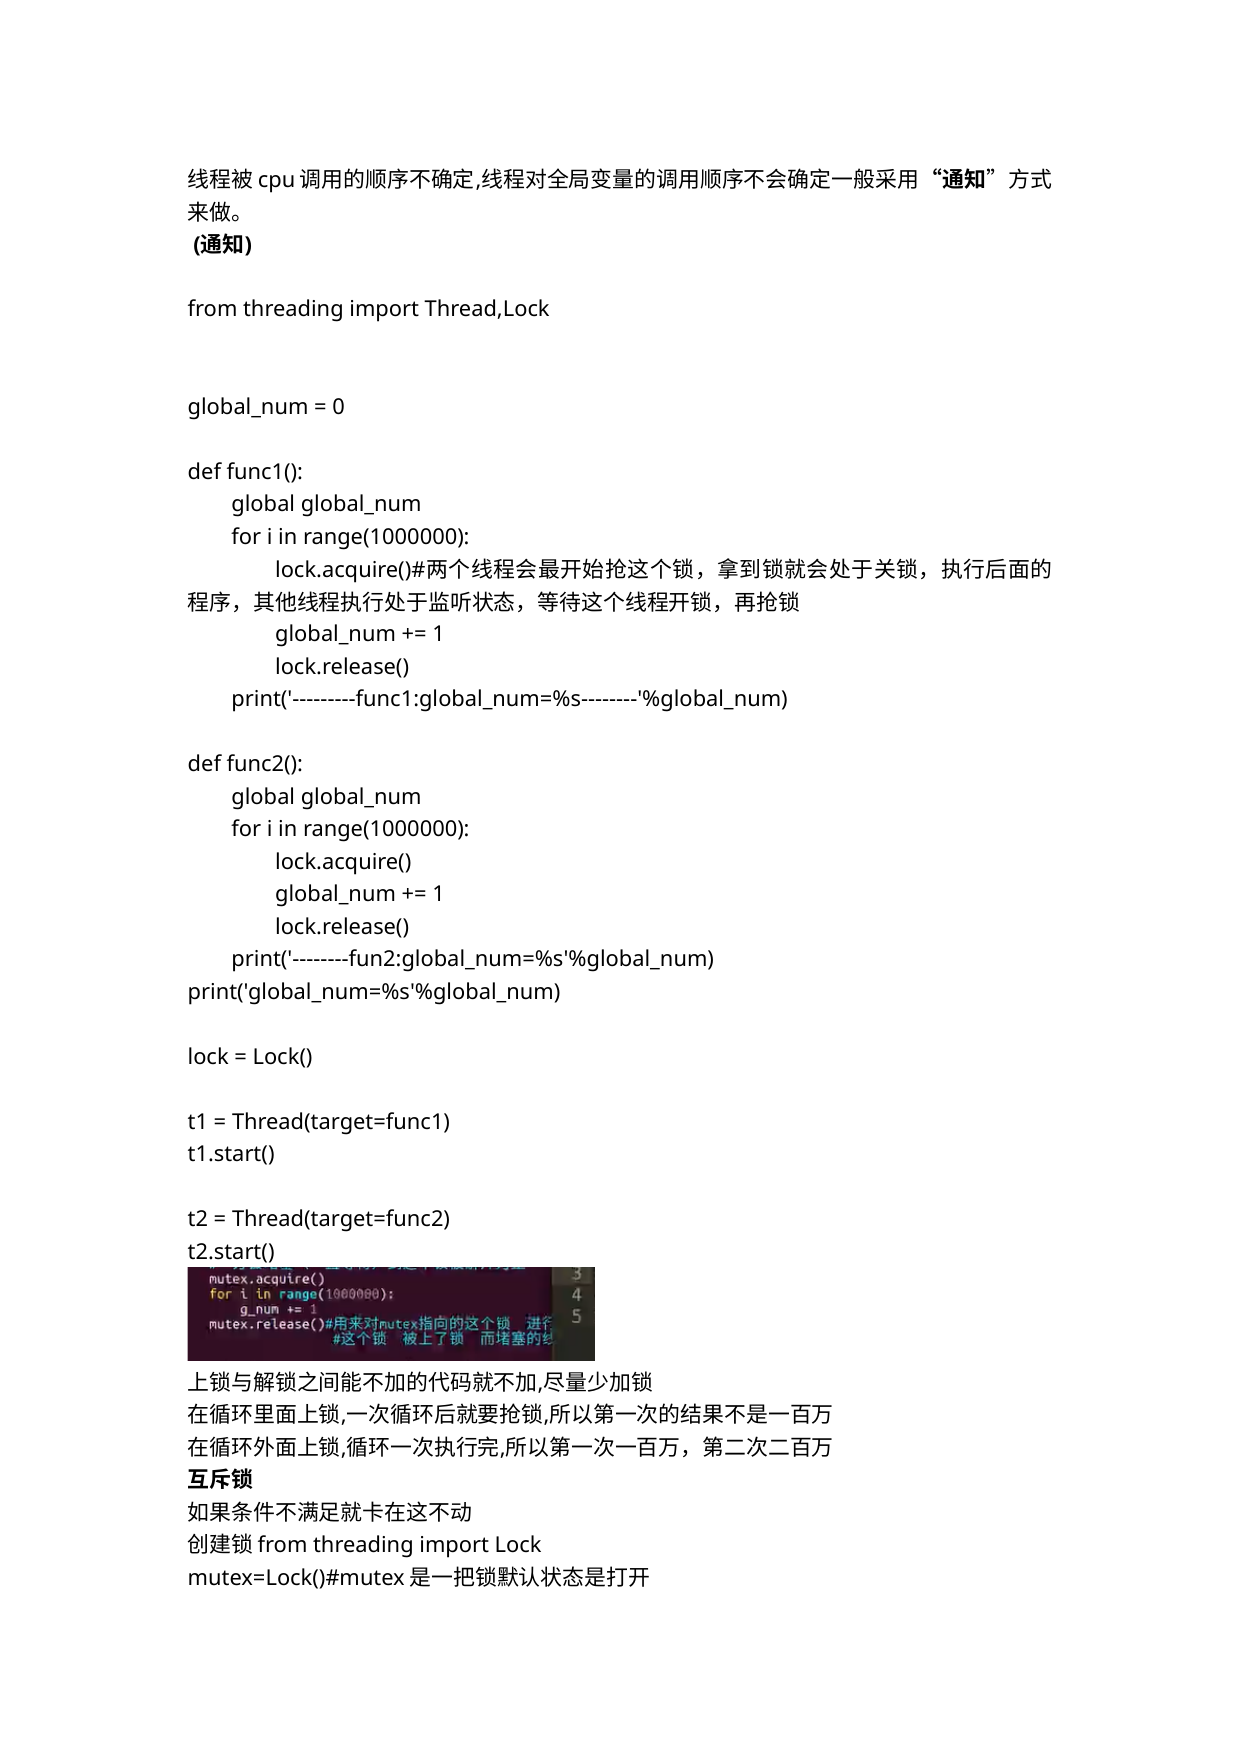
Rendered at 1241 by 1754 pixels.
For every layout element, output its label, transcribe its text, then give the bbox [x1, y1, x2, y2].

text from threading import Thread,Lock [187, 292, 1053, 324]
text 在循环外面上锁,循环一次执行完,所以第一次一百万，第二次二百万 [187, 1429, 1053, 1462]
text for i in range(1000000): [187, 812, 1053, 844]
text print('---------func1:global_num=%s--------'%global_num) [187, 682, 1053, 714]
text global_num = 0 [187, 389, 1053, 422]
text 上锁与解锁之间能不加的代码就不加,尽量少加锁 [187, 1364, 1053, 1397]
text 互斥锁 [187, 1462, 1053, 1494]
text def func2(): [187, 747, 1053, 779]
text print('global_num=%s'%global_num) [187, 974, 1053, 1007]
text t1 = Thread(target=func1) [187, 1104, 1053, 1137]
text t2.start() [187, 1234, 1053, 1267]
text 线程被cpu调用的顺序不确定,线程对全局变量的调用顺序不会确定一般采用“通知”方式来做。 [187, 162, 1053, 227]
text global_num += 1 [187, 877, 1053, 909]
text 如果条件不满足就卡在这不动 [187, 1494, 1053, 1527]
text t2 = Thread(target=func2) [187, 1202, 1053, 1234]
text lock.acquire() [187, 844, 1053, 877]
text lock.release() [187, 909, 1053, 942]
text lock = Lock() [187, 1039, 1053, 1072]
text for i in range(1000000): [187, 519, 1053, 552]
text t1.start() [187, 1137, 1053, 1169]
text global global_num [187, 487, 1053, 519]
text def func1(): [187, 454, 1053, 487]
text global global_num [187, 779, 1053, 812]
text print('--------fun2:global_num=%s'%global_num) [187, 942, 1053, 974]
text 创建锁from threading import Lock [187, 1527, 1053, 1559]
text lock.release() [187, 649, 1053, 682]
text (通知) [187, 227, 1053, 259]
text global_num += 1 [187, 617, 1053, 649]
text mutex=Lock()#mutex是一把锁默认状态是打开 [187, 1559, 1053, 1592]
text 在循环里面上锁,一次循环后就要抢锁,所以第一次的结果不是一百万 [187, 1397, 1053, 1429]
text lock.acquire()#两个线程会最开始抢这个锁，拿到锁就会处于关锁，执行后面的程序，其他线程执行处于监听状态，等待这个线程开锁，再抢锁 [187, 552, 1053, 617]
picture [187, 1267, 595, 1361]
